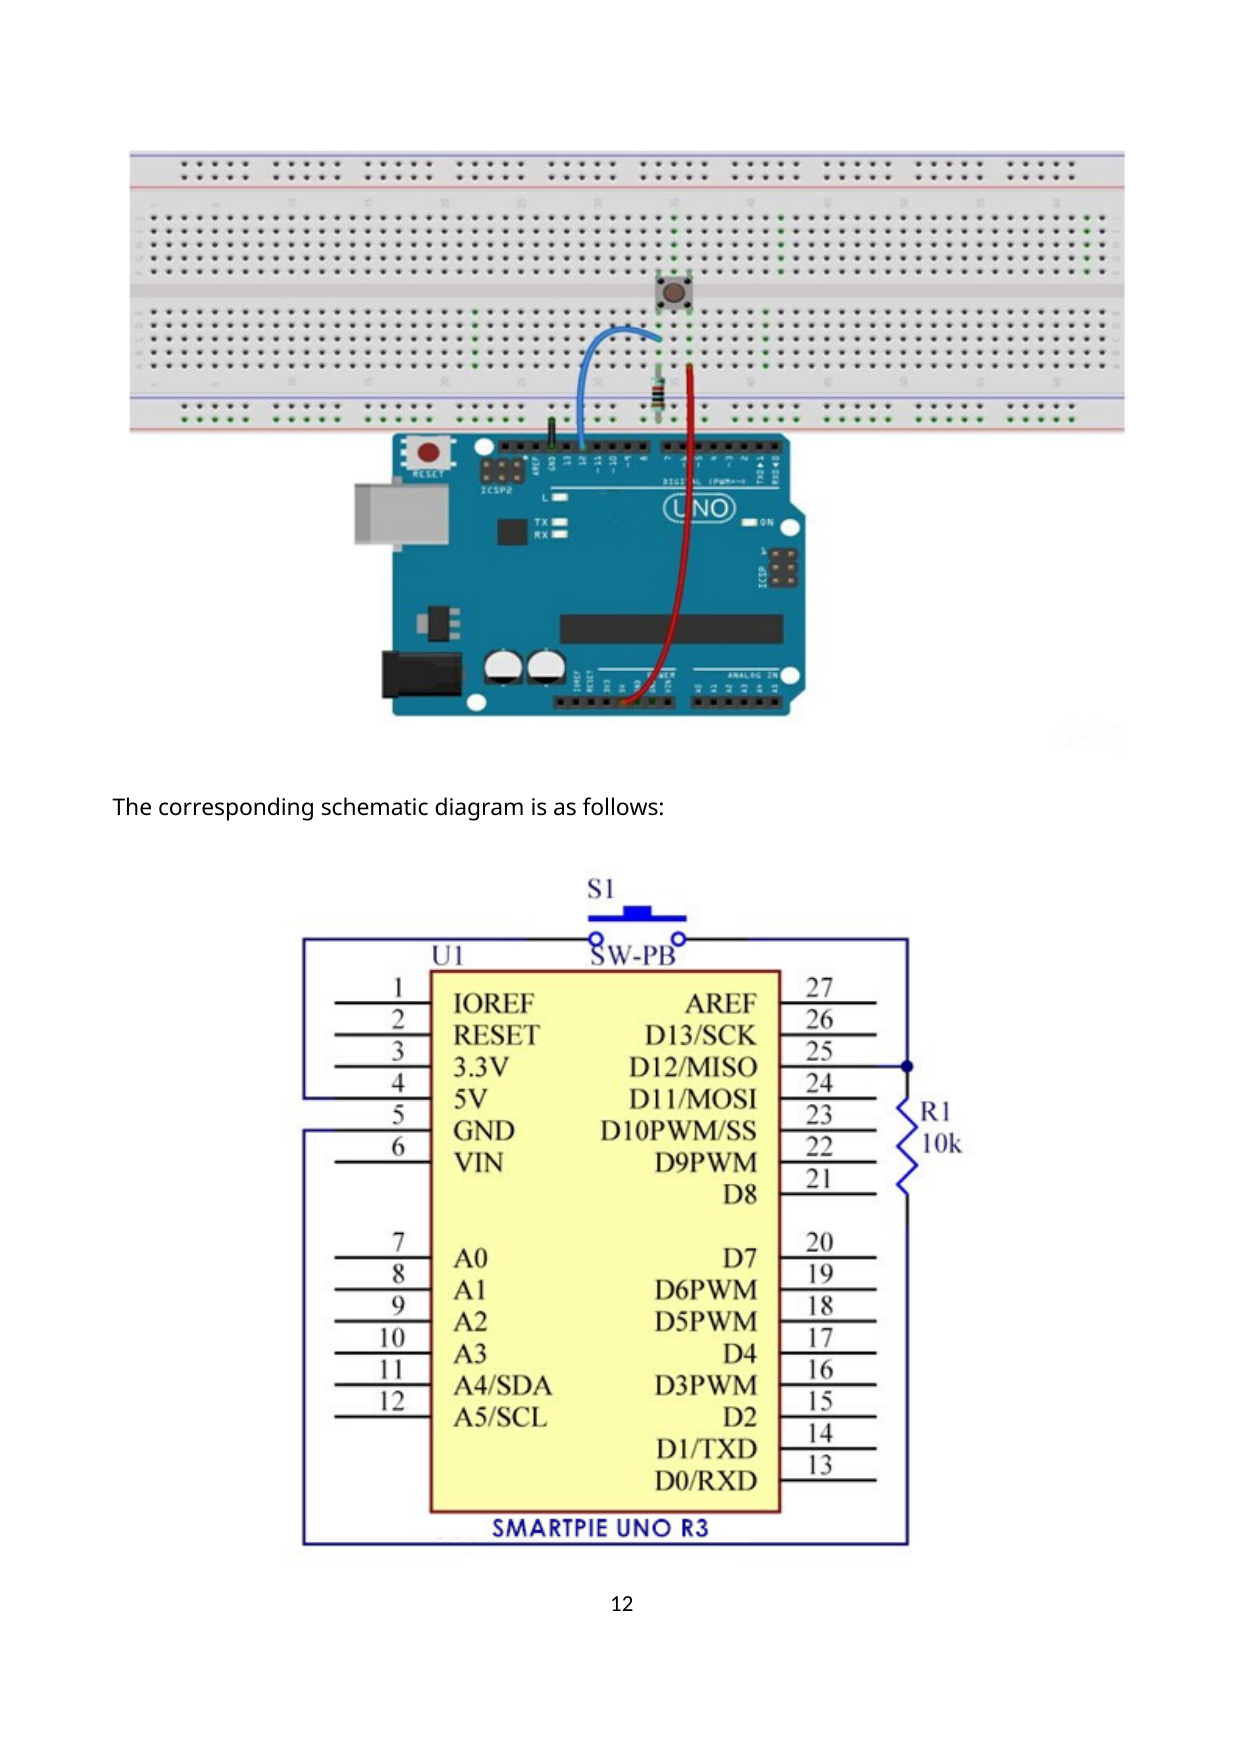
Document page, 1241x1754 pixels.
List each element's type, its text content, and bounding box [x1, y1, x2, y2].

picture [261, 842, 980, 1588]
text The corresponding schematic diagram is as follows: [112, 791, 1126, 822]
picture [127, 148, 1128, 754]
